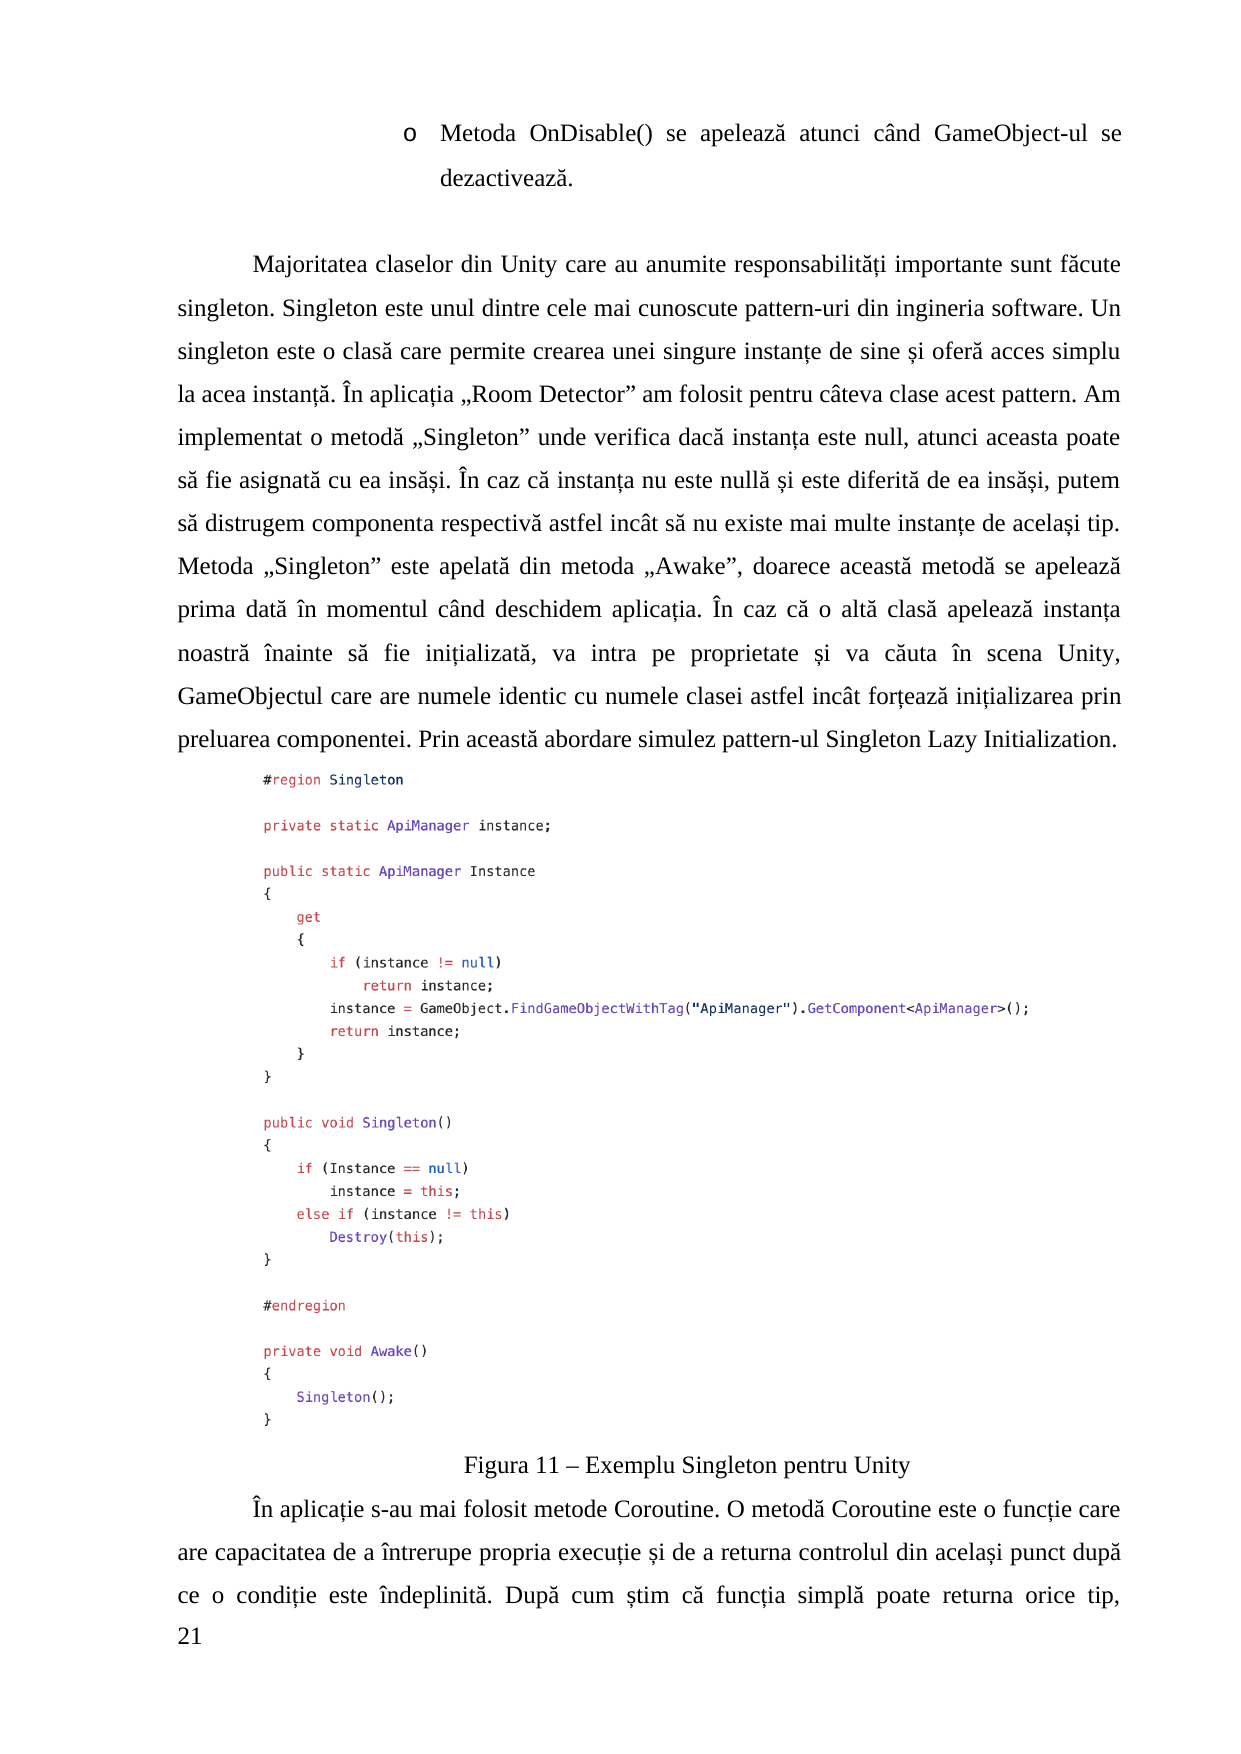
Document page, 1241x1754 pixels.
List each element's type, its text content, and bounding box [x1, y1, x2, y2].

picture [252, 767, 1037, 1437]
list Metoda OnDisable() se apelează atunci când GameObject-ul se dezactivează. [402, 118, 1122, 192]
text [177, 1494, 1122, 1609]
text Majoritatea claselor din Unity care au anumite responsabilități importante sunt făcute singleton. Singleton este unul dintre cele mai cunoscute pattern-uri din ingineria software. Un singleton este o clasă care permite crearea unei singure instanțe de sine și oferă acces simplu la acea instanță. În aplicația „Room Detector” am folosit pentru câteva clase acest pattern. Am implementat o metodă „Singleton” unde verifica dacă instanța este null, atunci aceasta poate să fie asignată cu ea insăși. În caz că instanța nu este nullă și este diferită de ea insăși, putem să distrugem componenta respectivă astfel incât să nu existe mai multe instanțe de același tip. Metoda „Singleton” este apelată din metoda „Awake”, doarece această metodă se apelează prima dată în momentul când deschidem aplicația. În caz că o altă clasă apelează instanța noastră înainte să fie inițializată, va intra pe proprietate și va căuta în scena Unity, GameObjectul care are numele identic cu numele clasei astfel incât forțează inițializarea prin preluarea componentei. Prin această abordare simulez pattern-ul Singleton Lazy Initialization. [177, 249, 1122, 753]
text Figura 11 – Exemplu Singleton pentru Unity [177, 1451, 1122, 1479]
